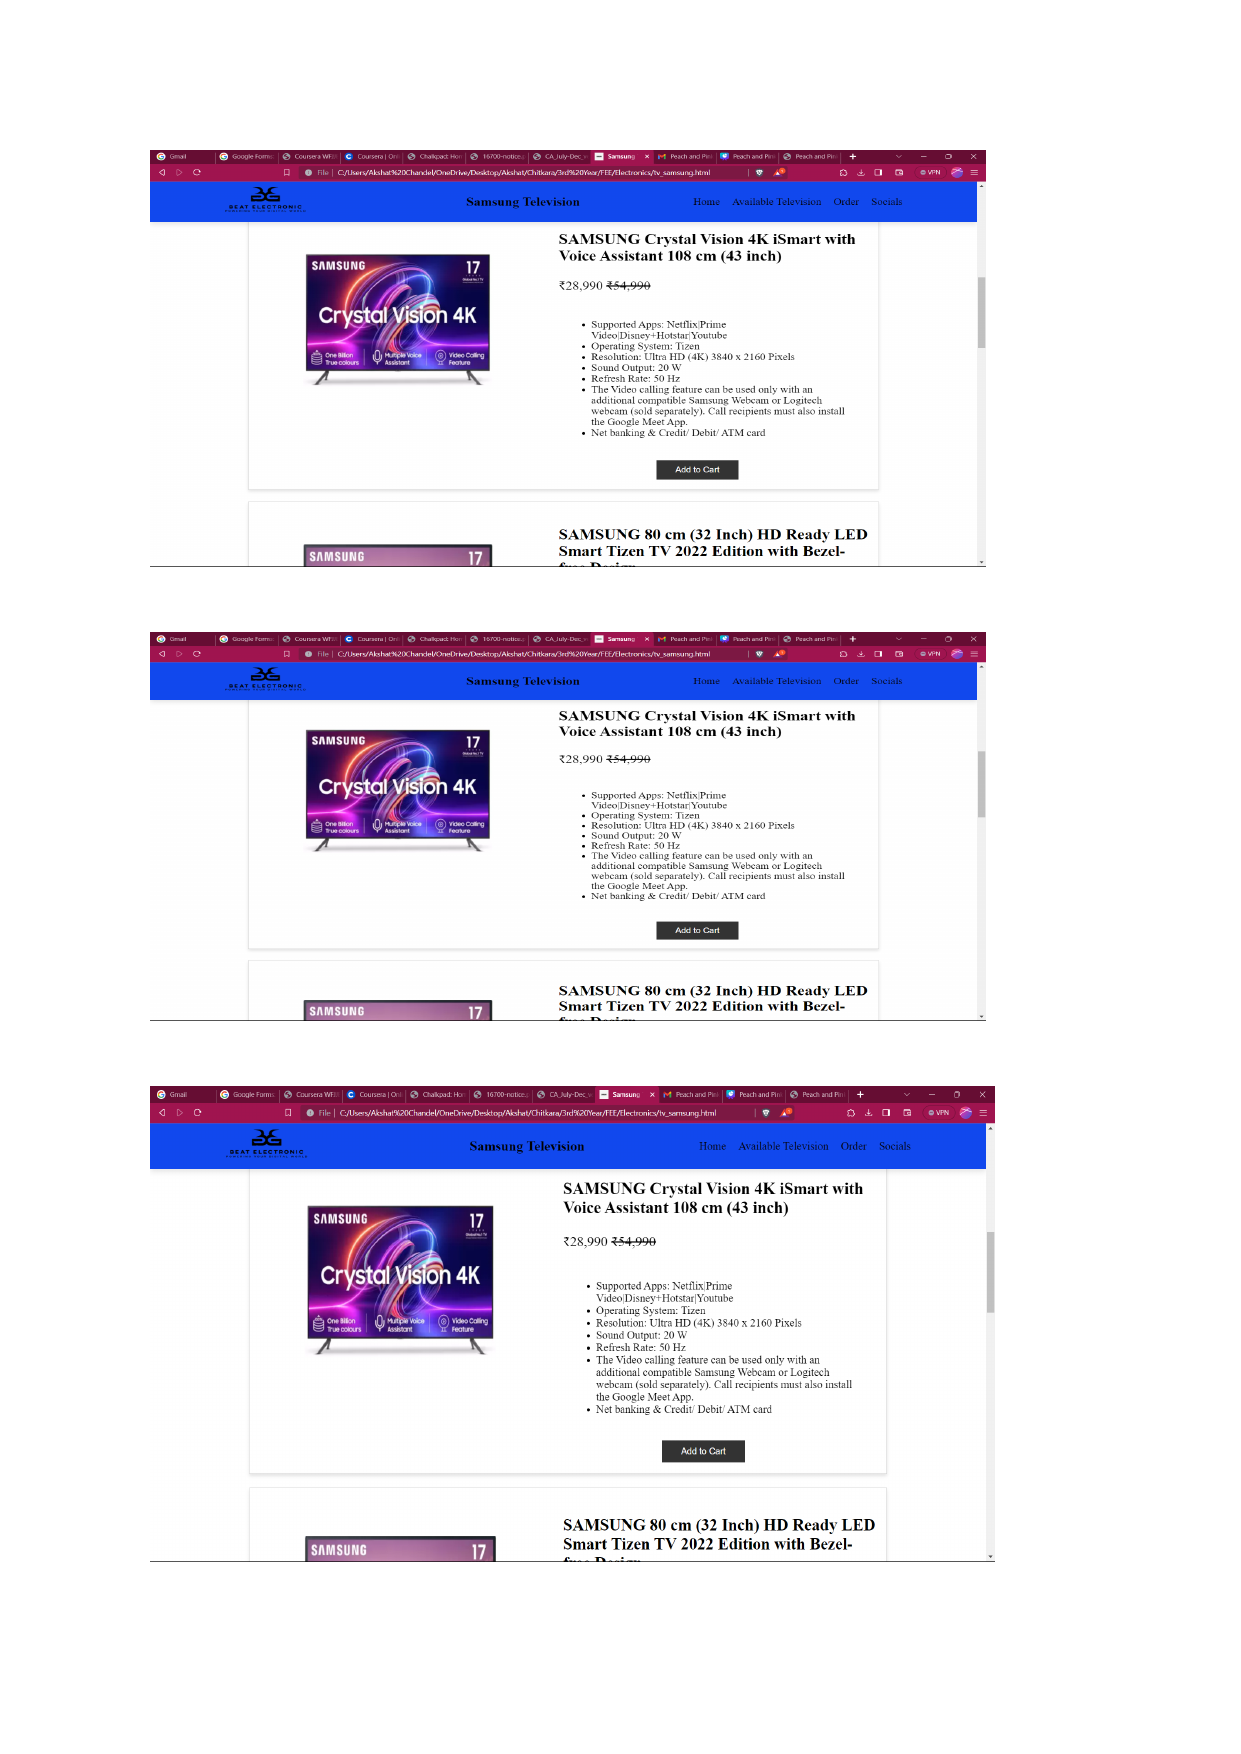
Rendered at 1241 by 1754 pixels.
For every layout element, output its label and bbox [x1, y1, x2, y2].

picture [150, 632, 986, 1021]
picture [150, 150, 986, 567]
picture [150, 1086, 995, 1562]
